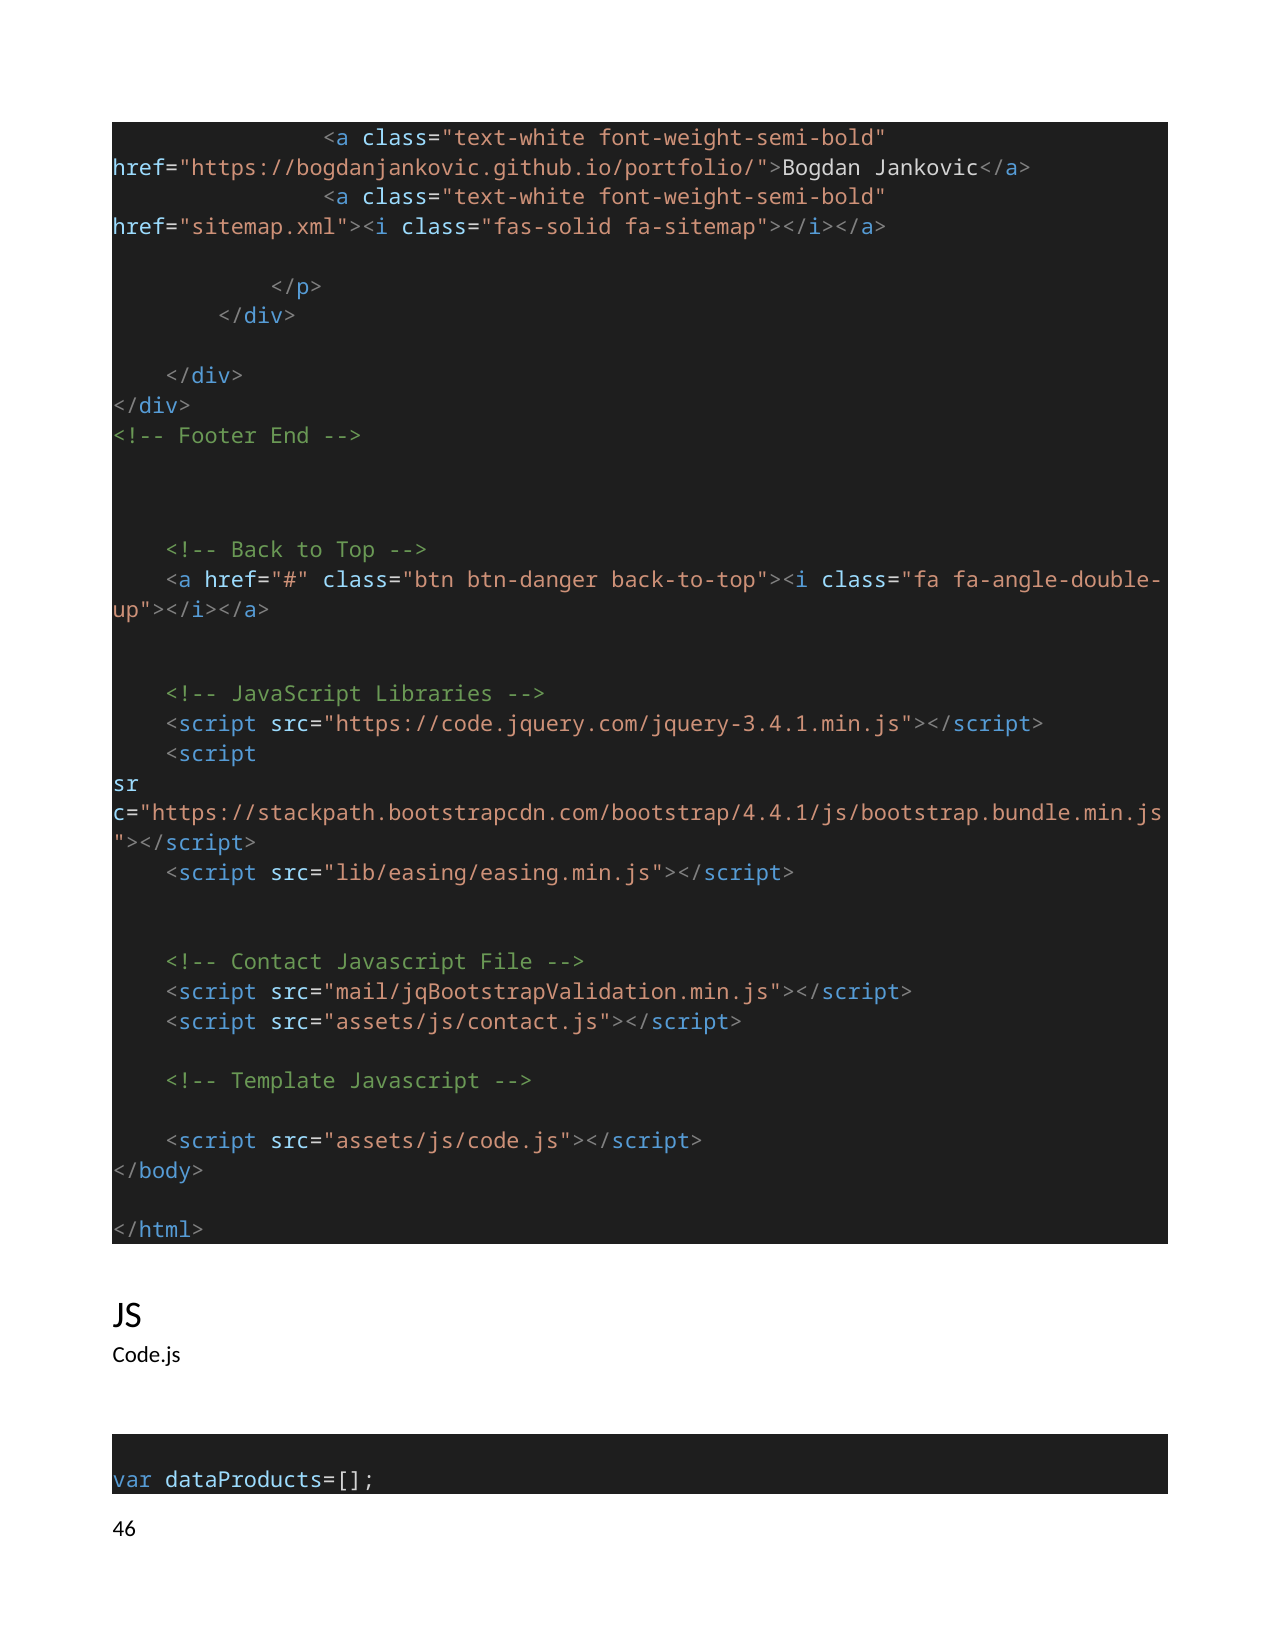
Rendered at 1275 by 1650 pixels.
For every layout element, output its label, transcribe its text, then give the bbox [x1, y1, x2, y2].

text </html> [112, 1214, 1168, 1244]
text <script src="assets/js/code.js"></script> [112, 1125, 1168, 1155]
text <script src="lib/easing/easing.min.js"></script> [112, 857, 1168, 887]
text <script src="https://code.jquery.com/jquery-3.4.1.min.js"></script> [112, 708, 1168, 738]
text <!-- Footer End --> [112, 420, 1168, 449]
text <!-- Back to Top --> [112, 534, 1168, 564]
text </p> [112, 271, 1168, 301]
text var dataProducts=[]; [112, 1464, 1168, 1494]
text <script src="https://stackpath.bootstrapcdn.com/bootstrap/4.4.1/js/bootstrap.bundle.min.js"></script> [112, 738, 1168, 857]
text <!-- Template Javascript --> [112, 1065, 1168, 1095]
text </div> [112, 360, 1168, 390]
text </div> [112, 390, 1168, 420]
text <a class="text-white font-weight-semi-bold" href="https://bogdanjankovic.github.io/portfolio/">Bogdan Jankovic</a> [112, 122, 1168, 181]
text </body> [112, 1155, 1168, 1184]
text <a class="text-white font-weight-semi-bold" href="sitemap.xml"><i class="fas-solid fa-sitemap"></i></a> [112, 181, 1168, 241]
text <!-- JavaScript Libraries --> [112, 678, 1168, 708]
subtitle JS [112, 1291, 1168, 1337]
text <script src="mail/jqBootstrapValidation.min.js"></script> [112, 976, 1168, 1006]
text </div> [112, 301, 1168, 330]
text <script src="assets/js/contact.js"></script> [112, 1006, 1168, 1036]
text <!-- Contact Javascript File --> [112, 946, 1168, 976]
text Code.js [112, 1341, 1168, 1369]
text <a href="#" class="btn btn-danger back-to-top"><i class="fa fa-angle-double-up"></i></a> [112, 564, 1168, 623]
